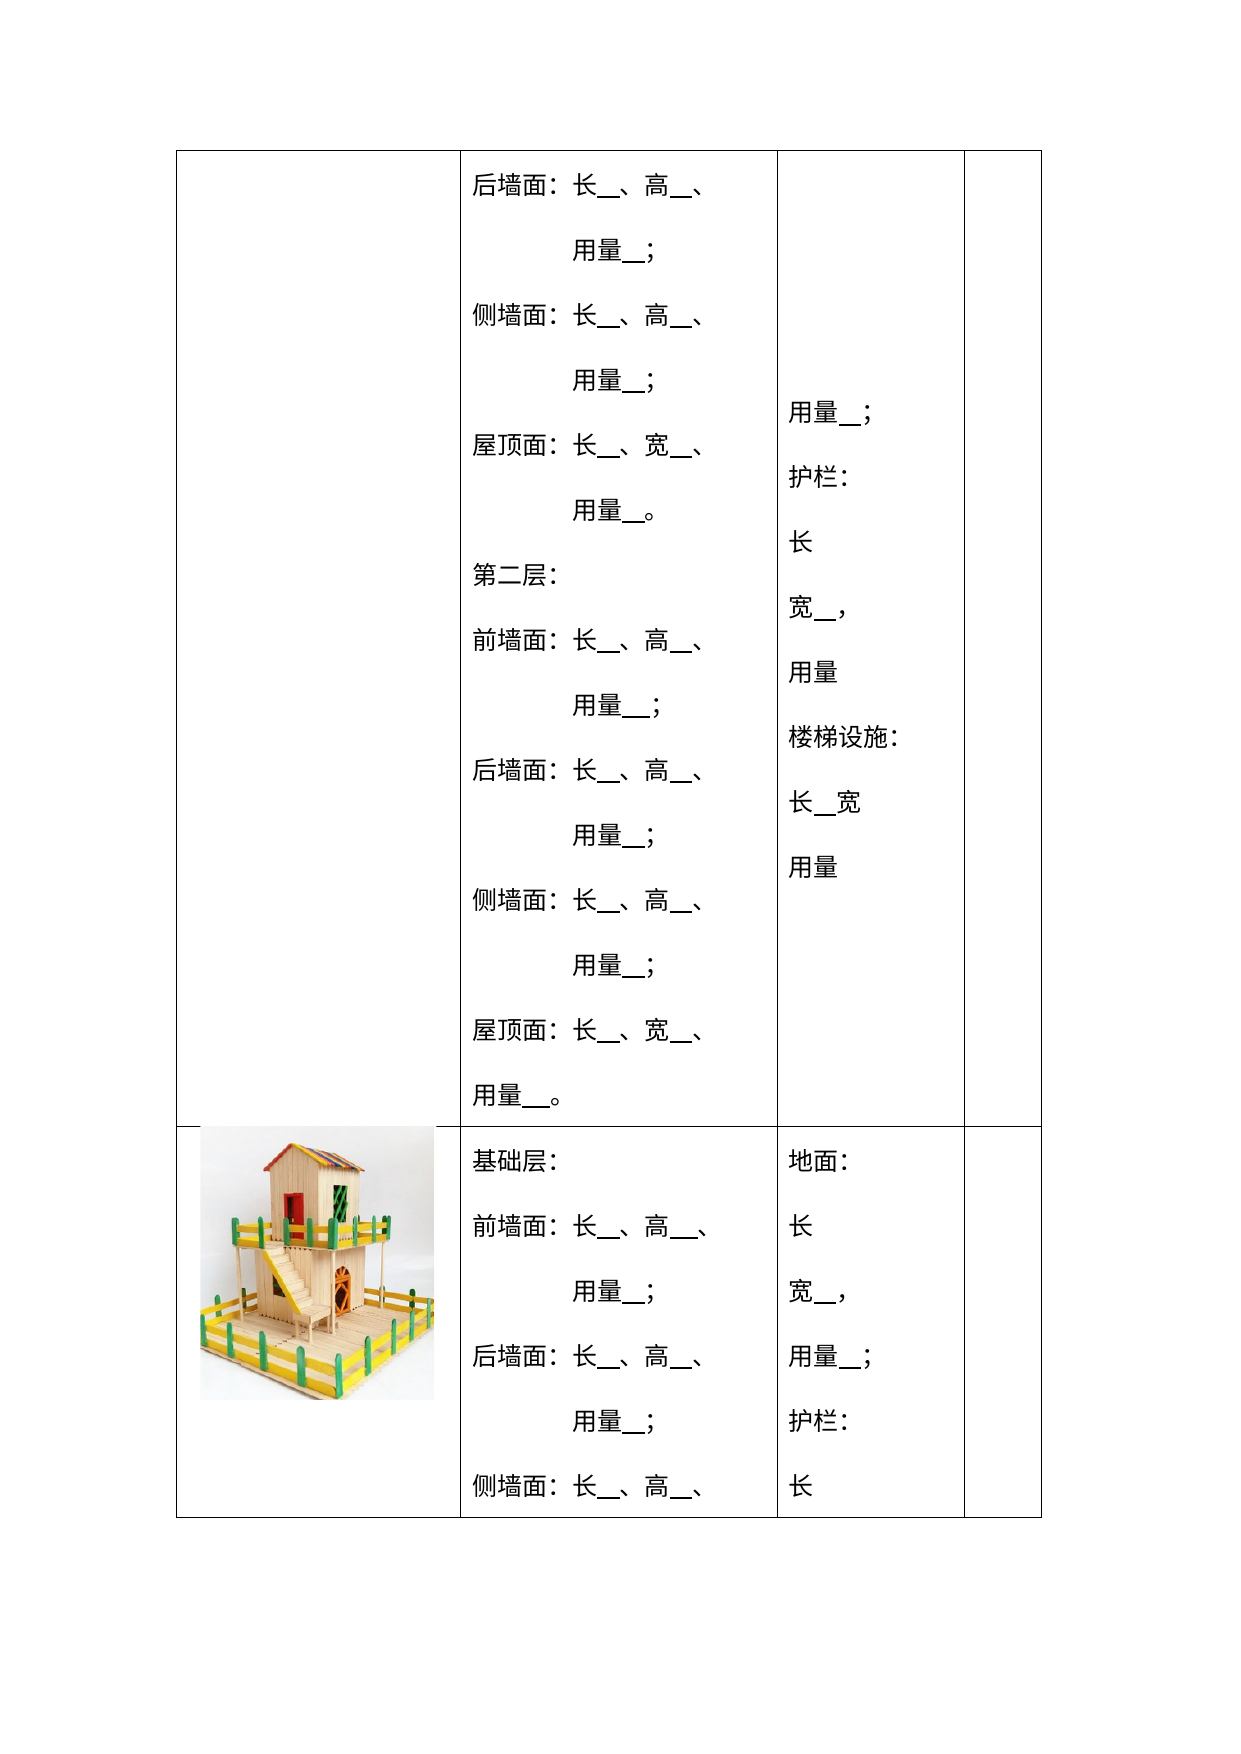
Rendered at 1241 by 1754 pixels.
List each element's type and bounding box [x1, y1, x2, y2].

table_cell [778, 151, 964, 1126]
picture [200, 1126, 437, 1400]
table_cell [965, 151, 1041, 1126]
table_cell [177, 1127, 460, 1517]
table_cell [177, 151, 460, 1126]
table_cell [965, 1127, 1041, 1517]
table_cell [461, 151, 777, 1126]
table_cell [461, 1127, 777, 1517]
table_cell [778, 1127, 964, 1517]
